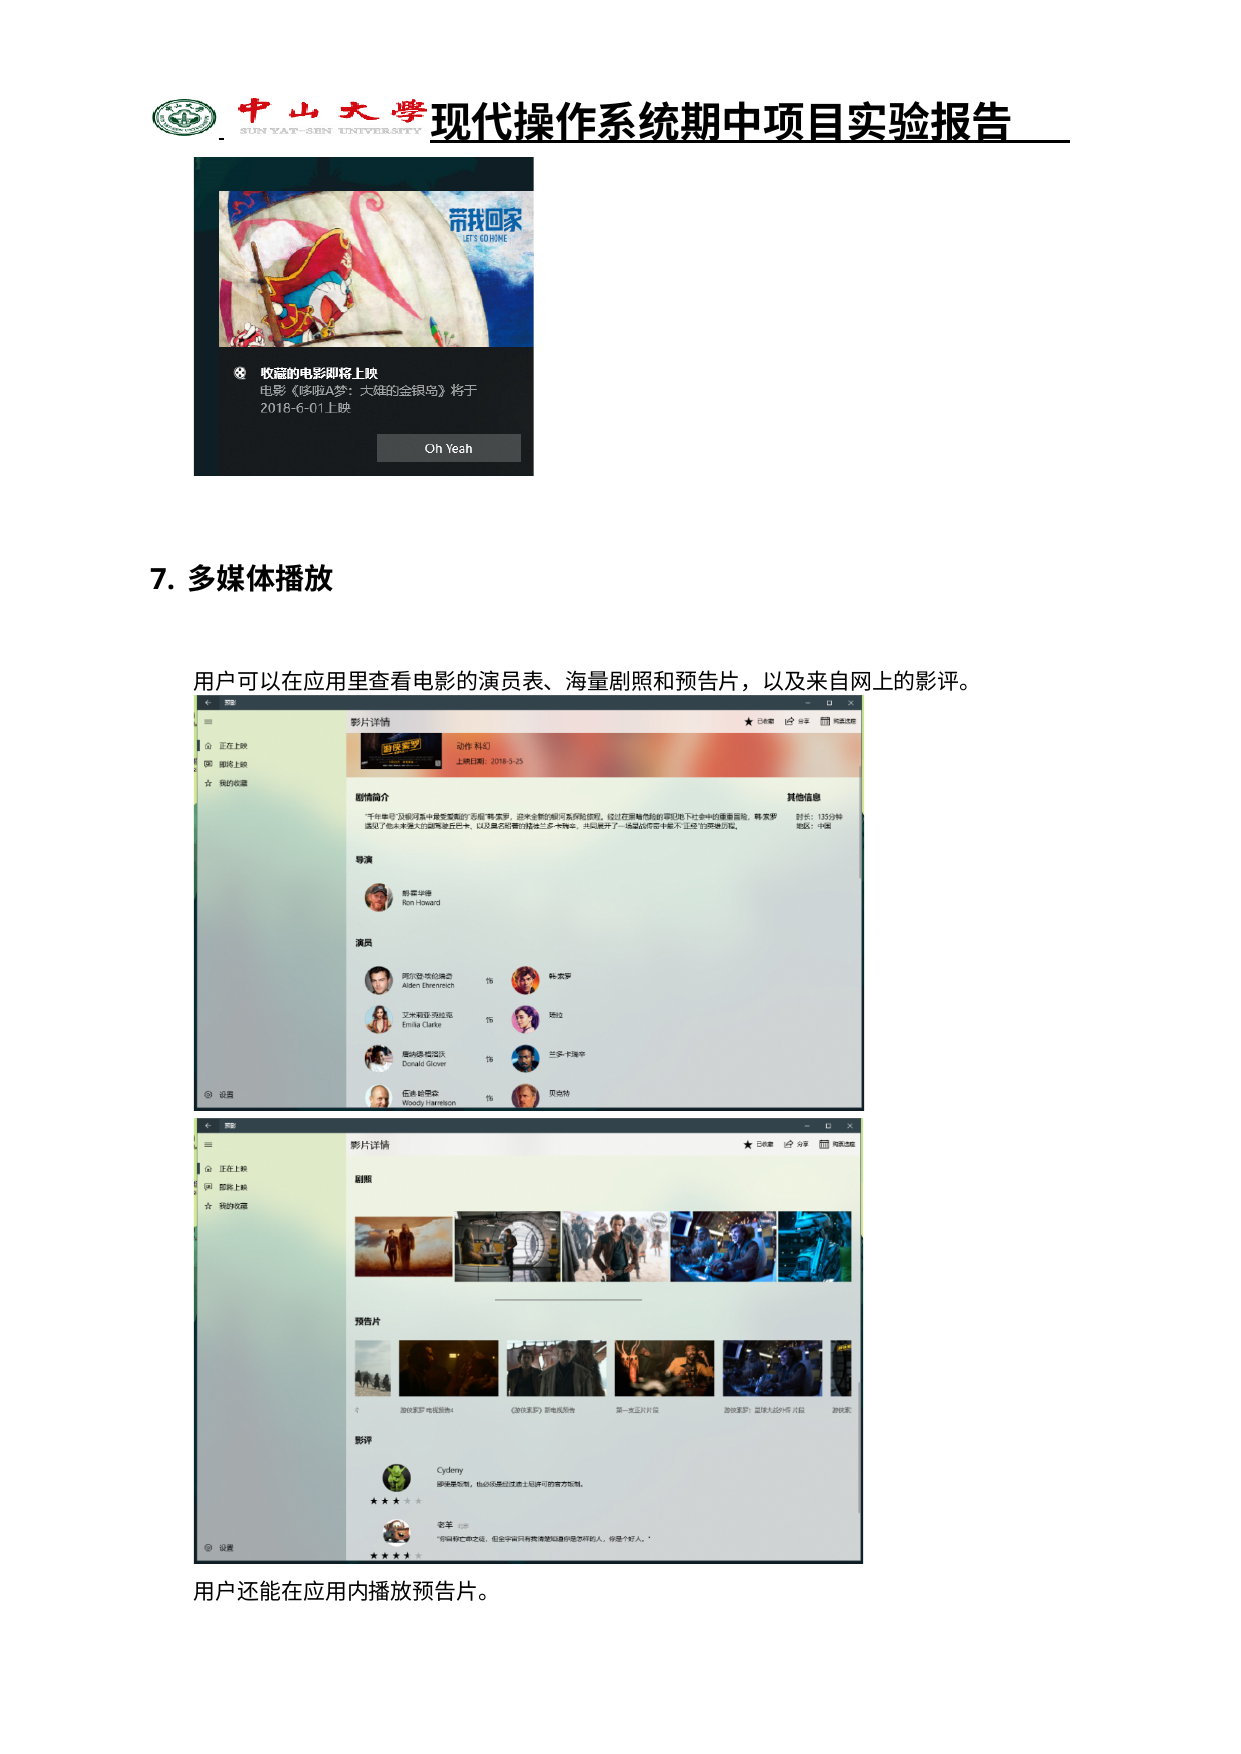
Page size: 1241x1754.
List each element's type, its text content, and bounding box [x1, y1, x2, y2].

text 用户可以在应用里查看电影的演员表、海量剧照和预告片，以及来自网上的影评。 [150, 663, 1106, 696]
picture [193, 1118, 864, 1564]
picture [193, 157, 534, 476]
picture [223, 95, 430, 137]
subtitle 多媒体播放 [150, 544, 1106, 609]
text 用户还能在应用内播放预告片。 [150, 1573, 1106, 1606]
picture [193, 695, 865, 1111]
picture [150, 97, 219, 137]
